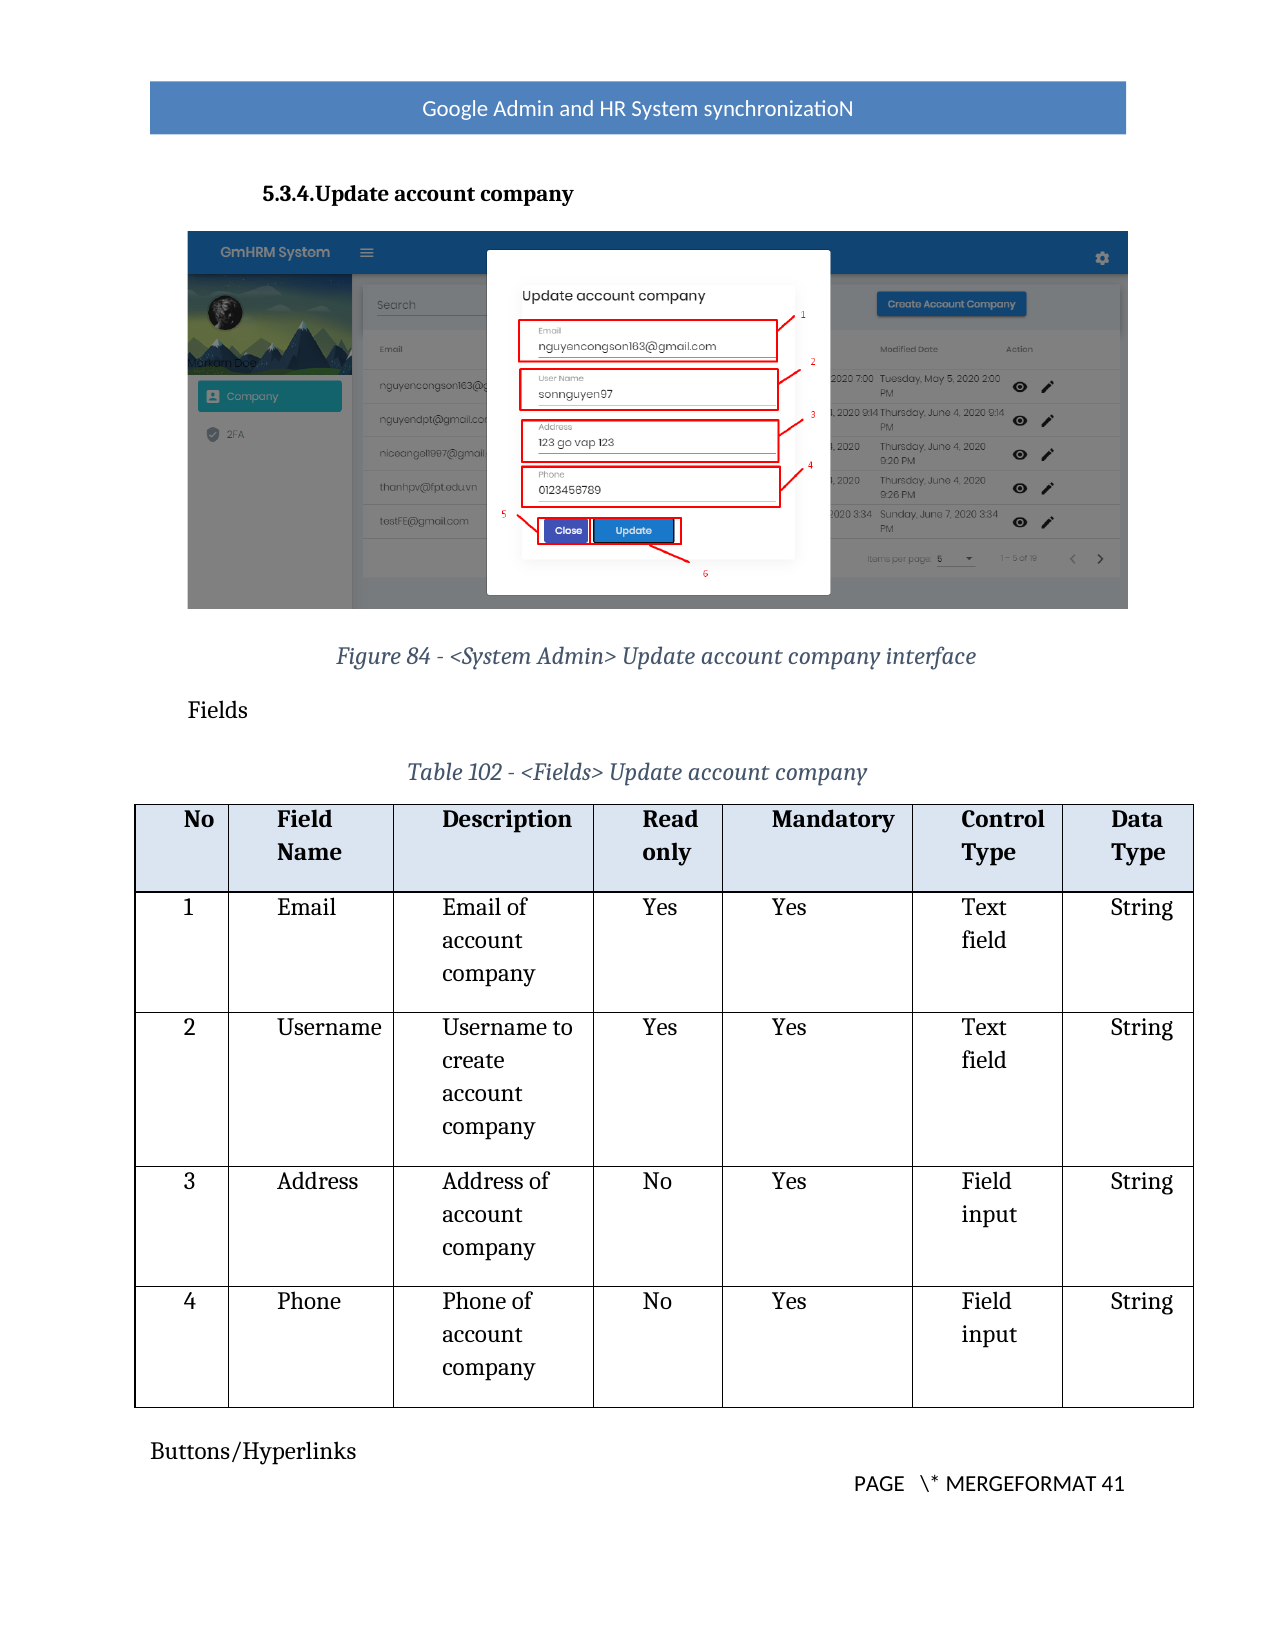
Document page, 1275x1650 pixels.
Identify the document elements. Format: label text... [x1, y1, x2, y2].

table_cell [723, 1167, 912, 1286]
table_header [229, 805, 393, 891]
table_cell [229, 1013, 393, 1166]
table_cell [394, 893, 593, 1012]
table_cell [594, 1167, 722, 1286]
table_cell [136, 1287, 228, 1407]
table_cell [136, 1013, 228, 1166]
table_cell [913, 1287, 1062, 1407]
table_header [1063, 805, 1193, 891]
picture [187, 231, 1128, 609]
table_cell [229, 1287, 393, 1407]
text Figure 84 - <System Admin> Update account company interface [187, 642, 1125, 671]
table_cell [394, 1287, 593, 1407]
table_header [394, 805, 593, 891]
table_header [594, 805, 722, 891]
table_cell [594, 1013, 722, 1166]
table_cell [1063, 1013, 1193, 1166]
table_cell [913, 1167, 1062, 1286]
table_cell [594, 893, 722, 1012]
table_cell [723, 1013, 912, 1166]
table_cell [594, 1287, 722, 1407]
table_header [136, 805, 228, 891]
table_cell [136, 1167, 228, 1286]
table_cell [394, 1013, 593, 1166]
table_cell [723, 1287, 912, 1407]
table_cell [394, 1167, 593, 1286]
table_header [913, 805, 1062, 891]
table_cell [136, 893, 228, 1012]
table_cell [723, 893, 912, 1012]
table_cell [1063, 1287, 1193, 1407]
subtitle Update account company [262, 181, 1125, 207]
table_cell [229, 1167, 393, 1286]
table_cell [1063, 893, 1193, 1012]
text Table 102 - <Fields> Update account company [150, 758, 1125, 787]
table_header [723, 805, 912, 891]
text Buttons/Hyperlinks [150, 1408, 1125, 1466]
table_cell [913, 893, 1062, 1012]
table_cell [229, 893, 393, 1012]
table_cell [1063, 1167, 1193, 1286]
text Fields [187, 696, 1125, 724]
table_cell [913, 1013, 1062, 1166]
